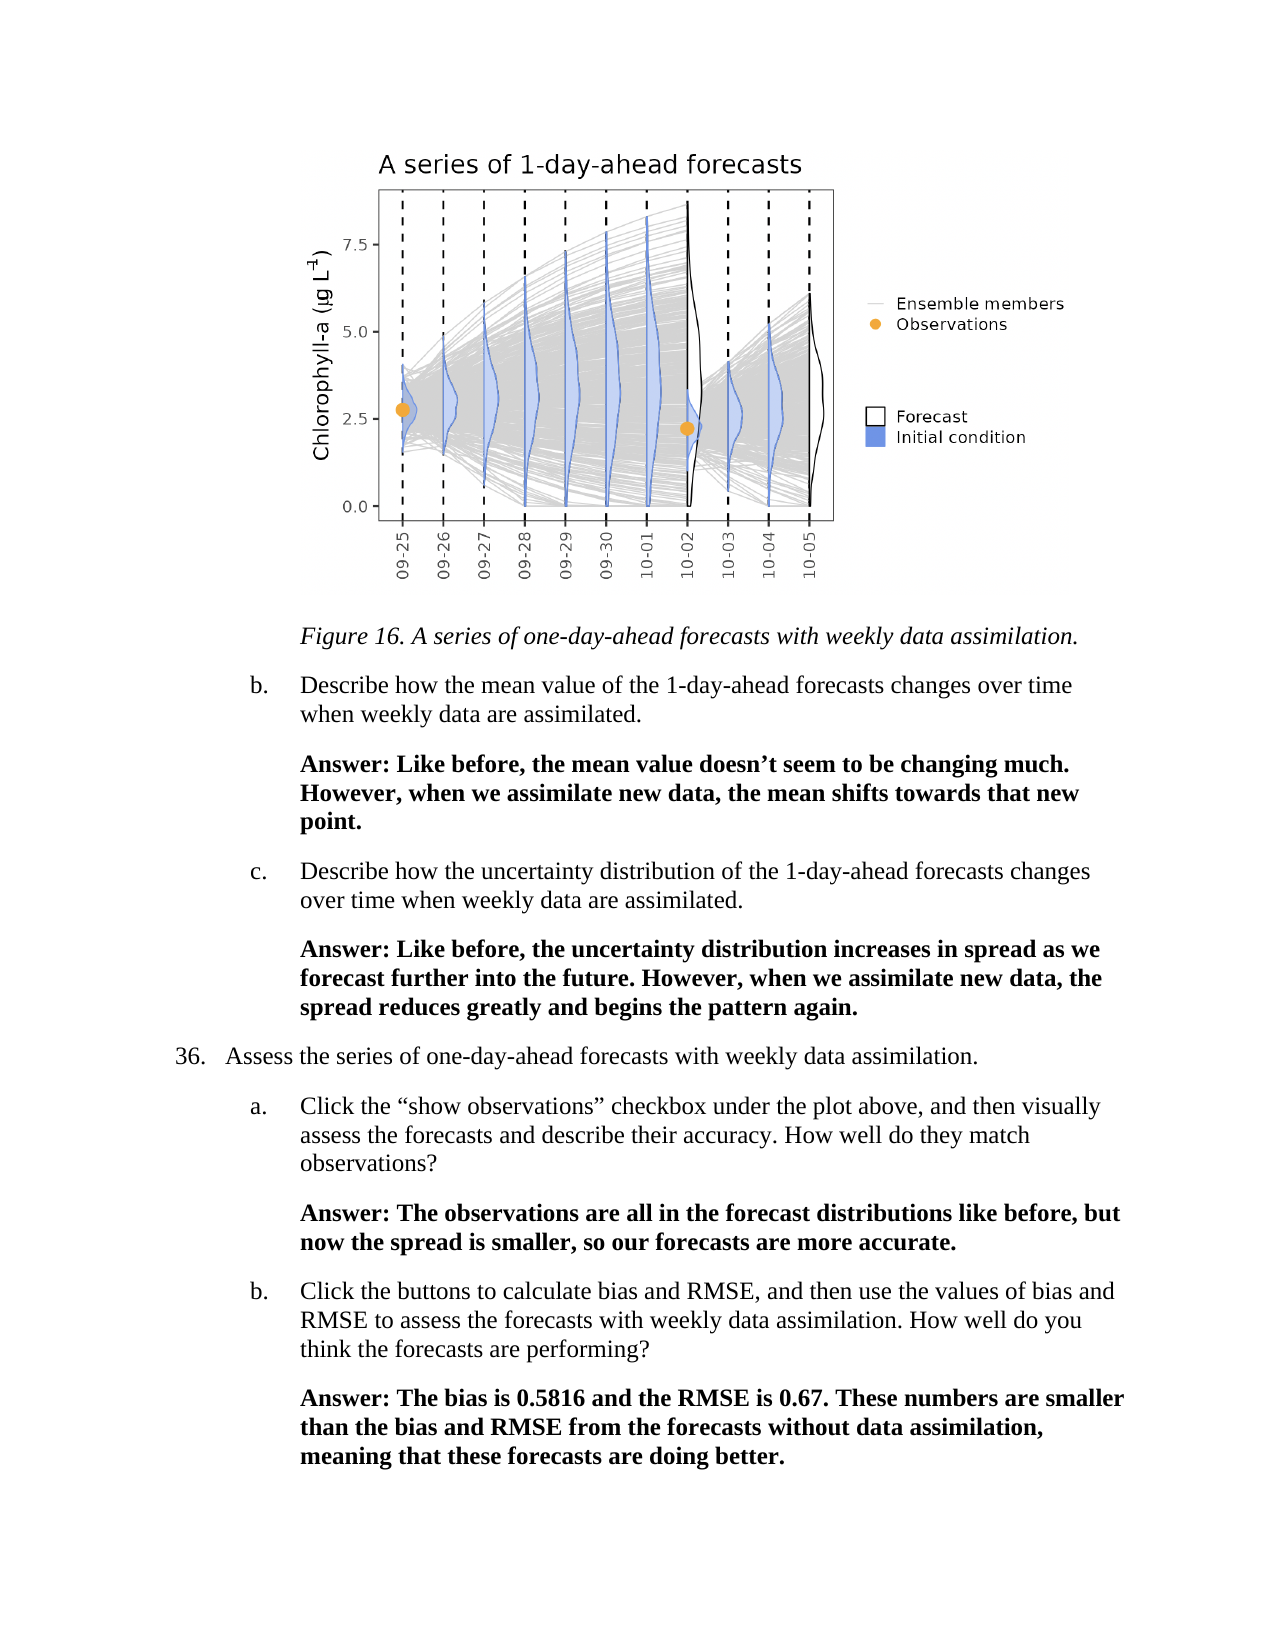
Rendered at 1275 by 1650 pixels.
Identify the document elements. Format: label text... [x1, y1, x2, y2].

list Click the buttons to calculate bias and RMSE, and then use the values of bias and RMSE to assess the forecasts with weekly data assimilation. How well do you think the forecasts are performing? [250, 1276, 1125, 1363]
list Answer: Like before, the uncertainty distribution increases in spread as we forecast further into the future. However, when we assimilate new data, the spread reduces greatly and begins the pattern again. [250, 934, 1125, 1021]
list Answer: The observations are all in the forecast distributions like before, but now the spread is smaller, so our forecasts are more accurate. [250, 1198, 1125, 1256]
list Click the “show observations” checkbox under the plot above, and then visually assess the forecasts and describe their accuracy. How well do they match observations? [250, 1091, 1125, 1177]
list Answer: Like before, the mean value doesn’t seem to be changing much. However, when we assimilate new data, the mean shifts towards that new point. [250, 749, 1125, 835]
list Describe how the uncertainty distribution of the 1-day-ahead forecasts changes over time when weekly data are assimilated. [250, 856, 1125, 913]
list Assess the series of one-day-ahead forecasts with weekly data assimilation. [175, 1041, 1125, 1070]
list Answer: The bias is 0.5816 and the RMSE is 0.67. These numbers are smaller than the bias and RMSE from the forecasts without data assimilation, meaning that these forecasts are doing better. [250, 1383, 1125, 1470]
list Describe how the mean value of the 1-day-ahead forecasts changes over time when weekly data are assimilated. [250, 671, 1125, 728]
picture [300, 150, 1069, 595]
list Figure 16. A series of one-day-ahead forecasts with weekly data assimilation. [250, 621, 1125, 650]
